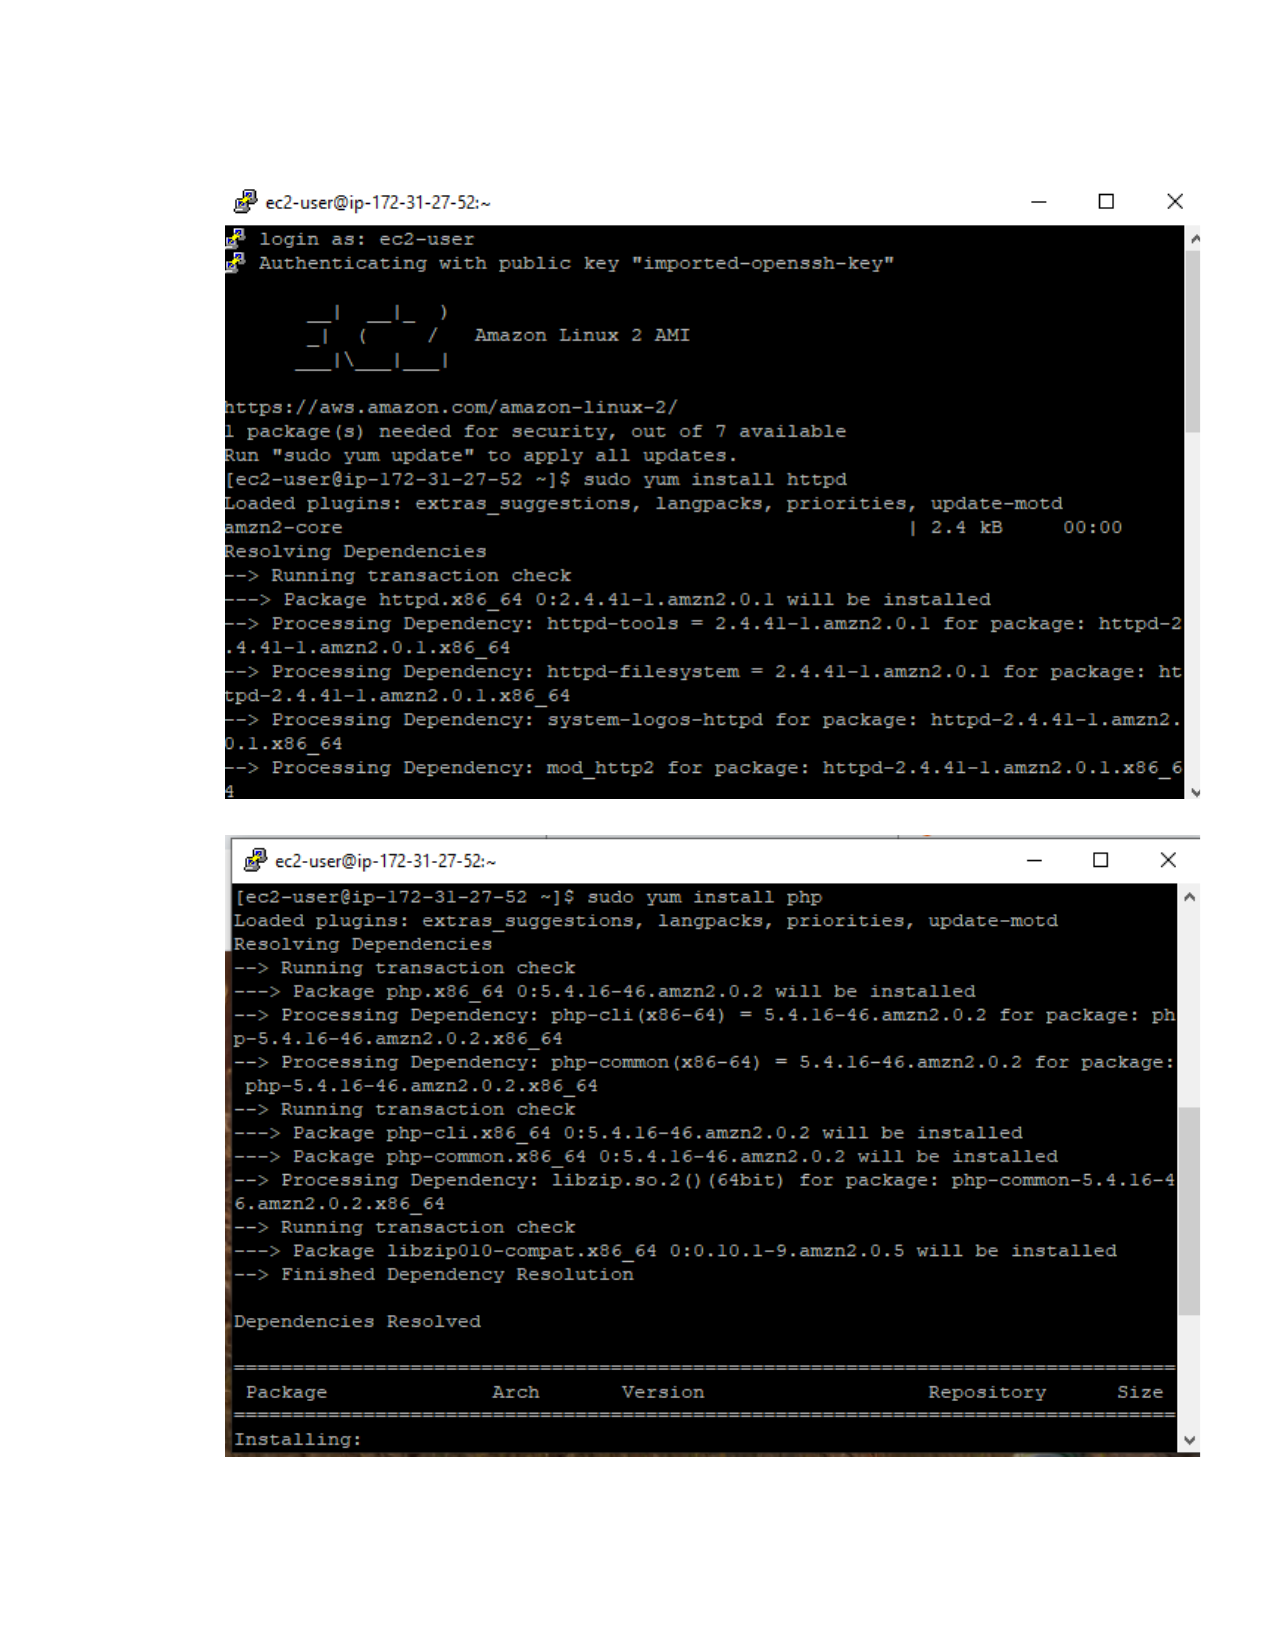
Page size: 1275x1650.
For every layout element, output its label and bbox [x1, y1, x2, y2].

picture [225, 835, 1200, 1457]
picture [225, 183, 1200, 799]
